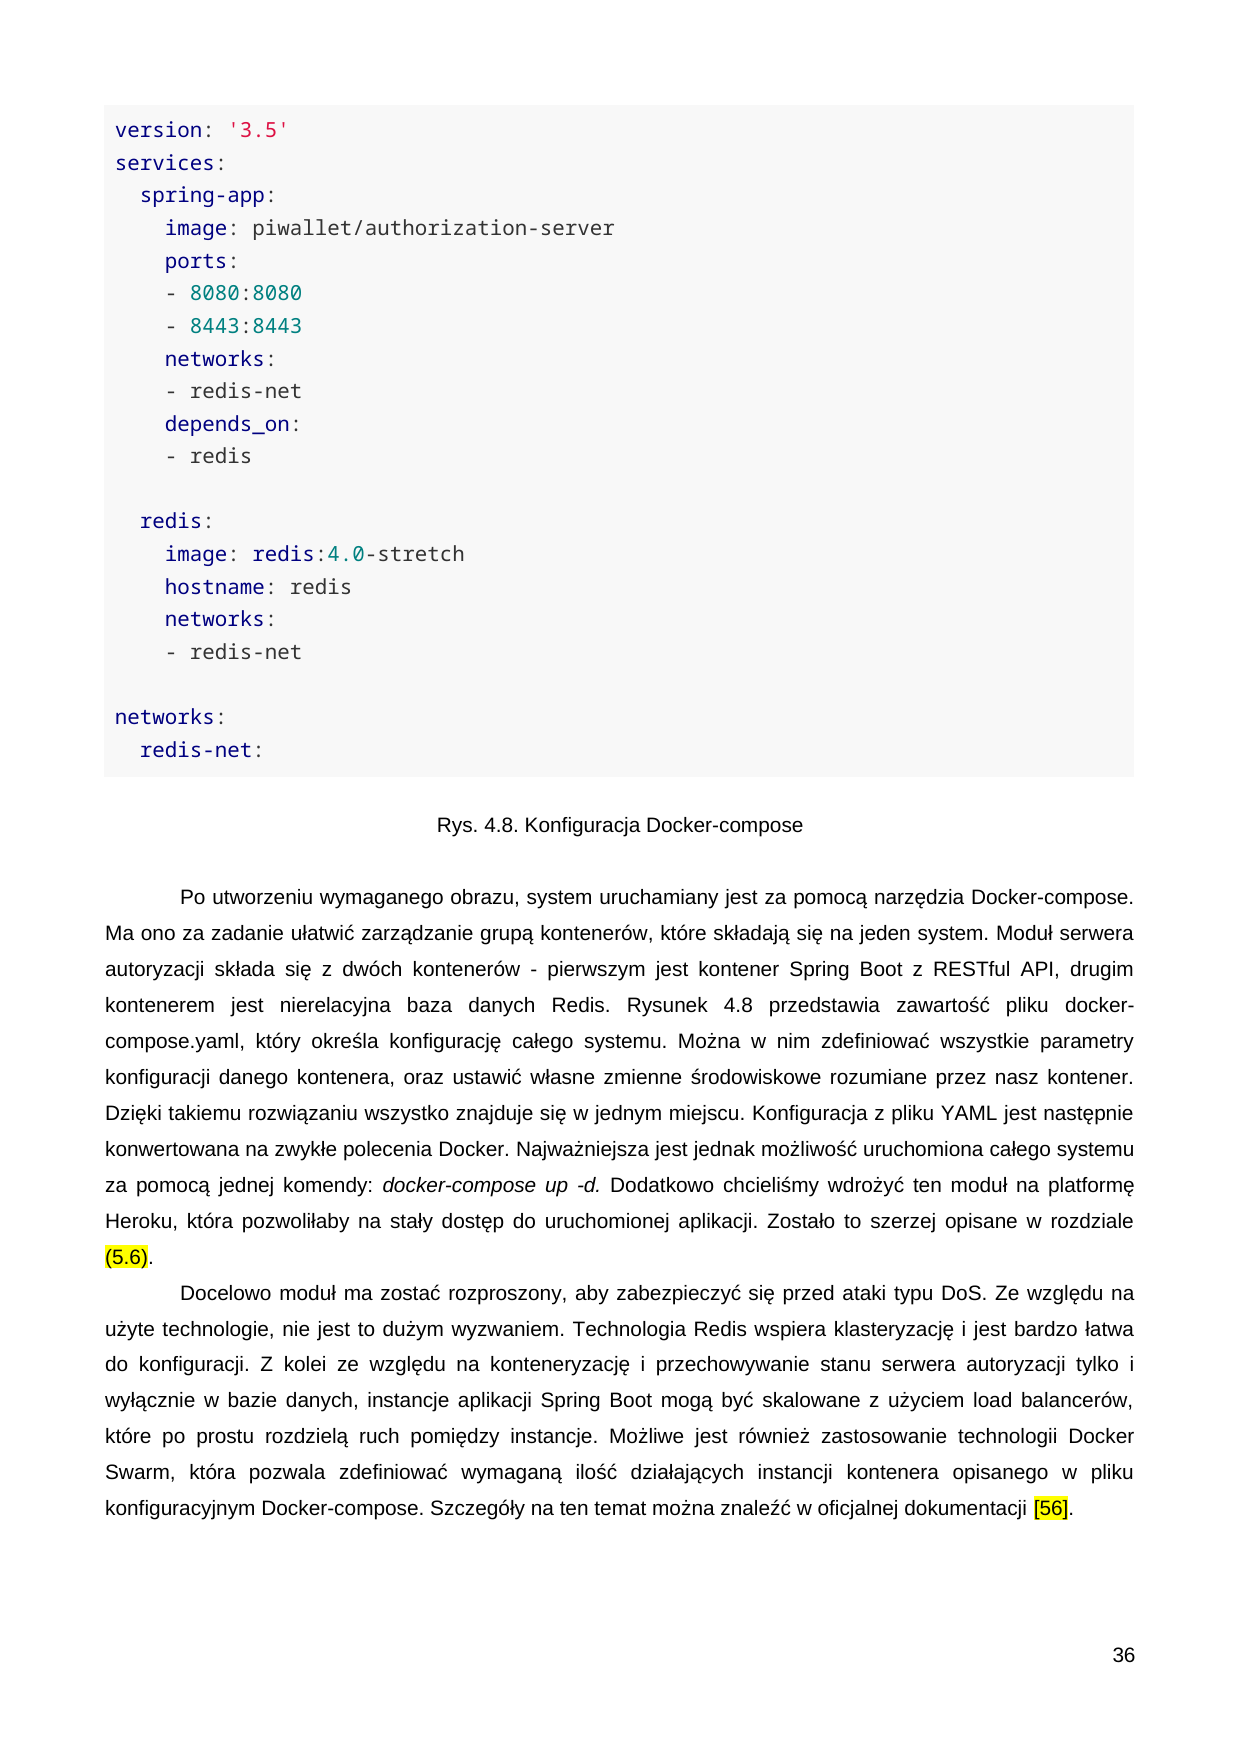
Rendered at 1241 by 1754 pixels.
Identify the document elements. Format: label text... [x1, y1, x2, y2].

text Docelowo moduł ma zostać rozproszony, aby zabezpieczyć się przed ataki typu DoS. Ze względu na użyte technologie, nie jest to dużym wyzwaniem. Technologia Redis wspiera klasteryzację i jest bardzo łatwa do konfiguracji. Z kolei ze względu na konteneryzację i przechowywanie stanu serwera autoryzacji tylko i wyłącznie w bazie danych, instancje aplikacji Spring Boot mogą być skalowane z użyciem load balancerów, które po prostu rozdzielą ruch pomiędzy instancje. Możliwe jest również zastosowanie technologii Docker Swarm, która pozwala zdefiniować wymaganą ilość działających instancji kontenera opisanego w pliku konfiguracyjnym Docker-compose. Szczegóły na ten temat można znaleźć w oficjalnej dokumentacji [56]. [105, 1280, 1135, 1520]
text Po utworzeniu wymaganego obrazu, system uruchamiany jest za pomocą narzędzia Docker-compose. Ma ono za zadanie ułatwić zarządzanie grupą kontenerów, które składają się na jeden system. Moduł serwera autoryzacji składa się z dwóch kontenerów - pierwszym jest kontener Spring Boot z RESTful API, drugim kontenerem jest nierelacyjna baza danych Redis. Rysunek 4.8 przedstawia zawartość pliku docker-compose.yaml, który określa konfigurację całego systemu. Można w nim zdefiniować wszystkie parametry konfiguracji danego kontenera, oraz ustawić własne zmienne środowiskowe rozumiane przez nasz kontener. Dzięki takiemu rozwiązaniu wszystko znajduje się w jednym miejscu. Konfiguracja z pliku YAML jest następnie konwertowana na zwykłe polecenia Docker. Najważniejsza jest jednak możliwość uruchomiona całego systemu za pomocą jednej komendy: docker-compose up -d. Dodatkowo chcieliśmy wdrożyć ten moduł na platformę Heroku, która pozwoliłaby na stały dostęp do uruchomionej aplikacji. Zostało to szerzej opisane w rozdziale (5.6). [105, 885, 1135, 1268]
table_header version: '3.5' services: spring-app: image: piwallet/authorization-server ports: - 8080:8080 - 8443:8443 networks: - redis-net depends_on: - redis redis: image: redis:4.0-stretch hostname: redis networks: - redis-net networks: redis-net: [104, 105, 1134, 777]
text Rys. 4.8. Konfiguracja Docker-compose [105, 813, 1135, 837]
